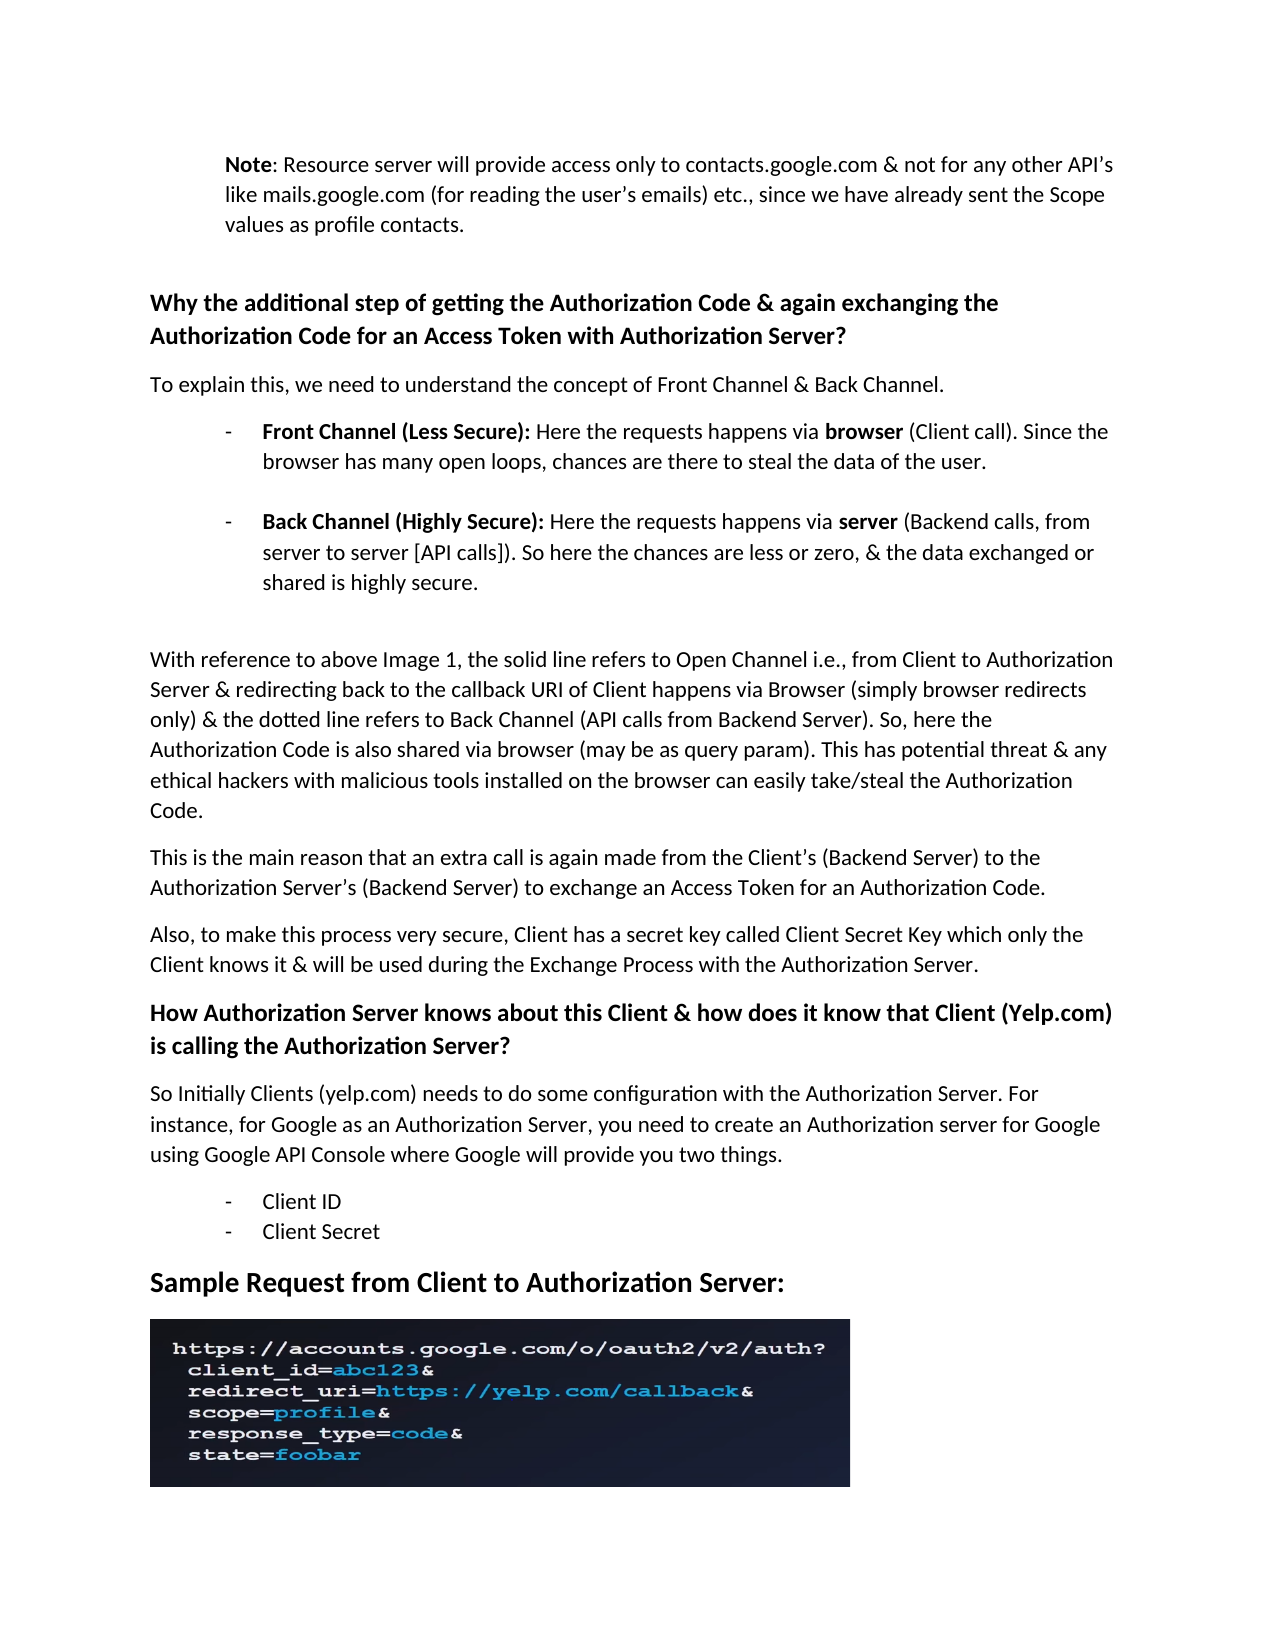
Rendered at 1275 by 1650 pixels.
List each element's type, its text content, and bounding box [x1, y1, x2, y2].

list Note: Resource server will provide access only to contacts.google.com & not for any other API’s like mails.google.com (for reading the user’s emails) etc., since we have already sent the Scope values as profile contacts. [225, 150, 1125, 238]
text Sample Request from Client to Authorization Server: [150, 1264, 1125, 1299]
list Front Channel (Less Secure): Here the requests happens via browser (Client call). Since the browser has many open loops, chances are there to steal the data of the user. [225, 417, 1125, 475]
text To explain this, we need to understand the concept of Front Channel & Back Channel. [150, 370, 1125, 398]
text So Initially Clients (yelp.com) needs to do some configuration with the Authorization Server. For instance, for Google as an Authorization Server, you need to create an Authorization server for Google using Google API Console where Google will provide you two things. [150, 1079, 1125, 1168]
list Back Channel (Highly Secure): Here the requests happens via server (Backend calls, from server to server [API calls]). So here the chances are less or zero, & the data exchanged or shared is highly secure. [225, 507, 1125, 596]
text With reference to above Image 1, the solid line refers to Open Channel i.e., from Client to Authorization Server & redirecting back to the callback URI of Client happens via Browser (simply browser redirects only) & the dotted line refers to Back Channel (API calls from Backend Server). So, here the Authorization Code is also shared via browser (may be as query param). This has potential threat & any ethical hackers with malicious tools installed on the browser can easily take/steal the Authorization Code. [150, 645, 1125, 824]
list Client ID [225, 1187, 1125, 1215]
text Why the additional step of getting the Authorization Code & again exchanging the Authorization Code for an Access Token with Authorization Server? [150, 287, 1125, 351]
list Client Secret [225, 1217, 1125, 1245]
text This is the main reason that an extra call is again made from the Client’s (Backend Server) to the Authorization Server’s (Backend Server) to exchange an Access Token for an Authorization Code. [150, 843, 1125, 901]
text How Authorization Server knows about this Client & how does it know that Client (Yelp.com) is calling the Authorization Server? [150, 997, 1125, 1061]
text Also, to make this process very secure, Client has a secret key called Client Secret Key which only the Client knows it & will be used during the Exchange Process with the Authorization Server. [150, 920, 1125, 978]
picture [150, 1319, 851, 1487]
